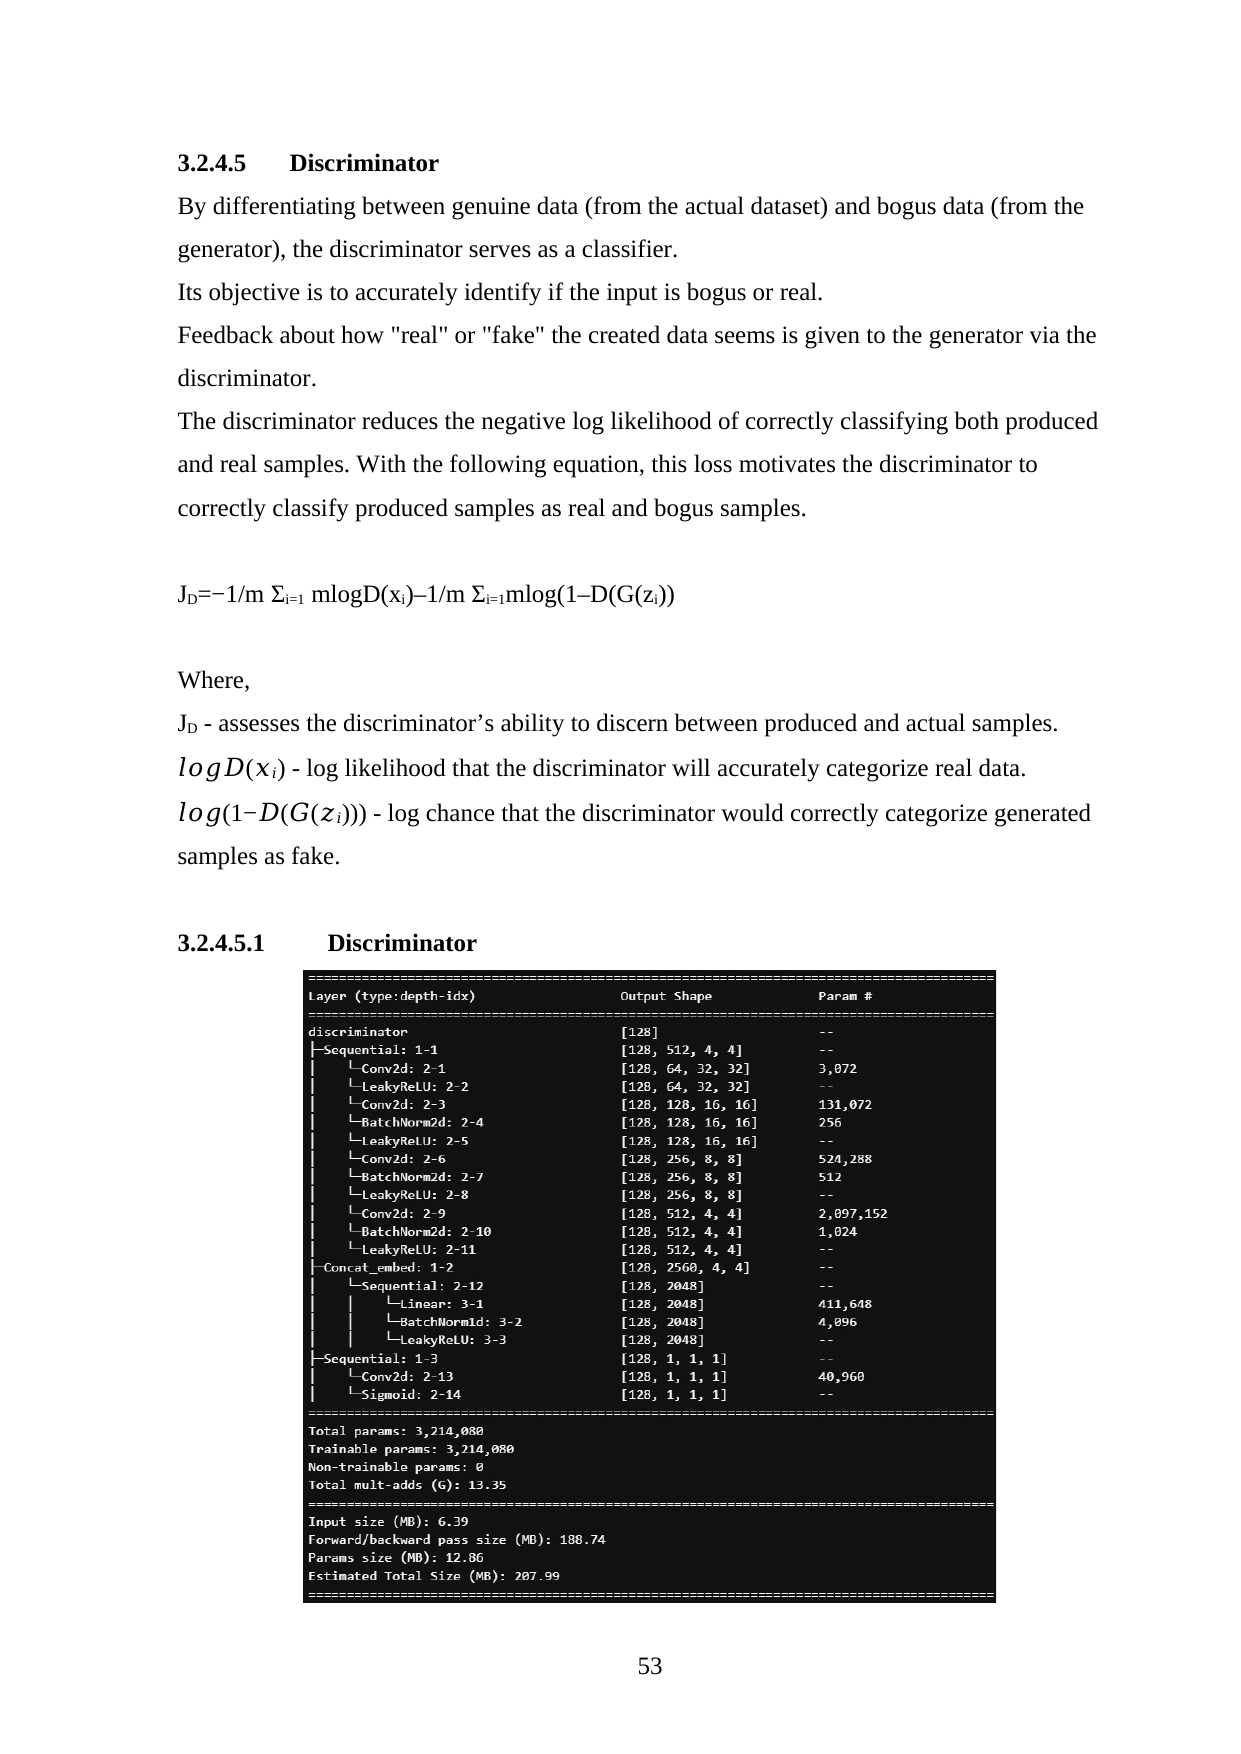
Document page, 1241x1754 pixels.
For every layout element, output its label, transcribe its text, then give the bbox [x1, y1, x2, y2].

text 𝑙𝑜𝑔(1−𝐷(𝐺(𝑧𝑖))) - log chance that the discriminator would correctly categorize generated samples as fake. [177, 797, 1122, 870]
text 3.2.4.5.1 Discriminator [177, 928, 1004, 956]
text The discriminator reduces the negative log likelihood of correctly classifying both produced and real samples. With the following equation, this loss motivates the discriminator to correctly classify produced samples as real and bogus samples. [177, 406, 1122, 521]
text JD​=−1/m Σi=1 m​logD(xi​)–1/m ​Σi=1m​log(1–D(G(zi​)) [177, 579, 1122, 608]
text Where, [177, 665, 1122, 694]
text Its objective is to accurately identify if the input is bogus or real. [177, 277, 1122, 306]
text JD​ - assesses the discriminator’s ability to discern between produced and actual samples. [177, 708, 1122, 737]
text 3.2.4.5 Discriminator [177, 148, 1004, 176]
text Feedback about how "real" or "fake" the created data seems is given to the generator via the discriminator. [177, 320, 1122, 392]
text By differentiating between genuine data (from the actual dataset) and bogus data (from the generator), the discriminator serves as a classifier. [177, 191, 1122, 263]
picture [303, 970, 997, 1603]
text 𝑙𝑜𝑔𝐷(𝑥𝑖) - log likelihood that the discriminator will accurately categorize real data. [177, 751, 1122, 782]
